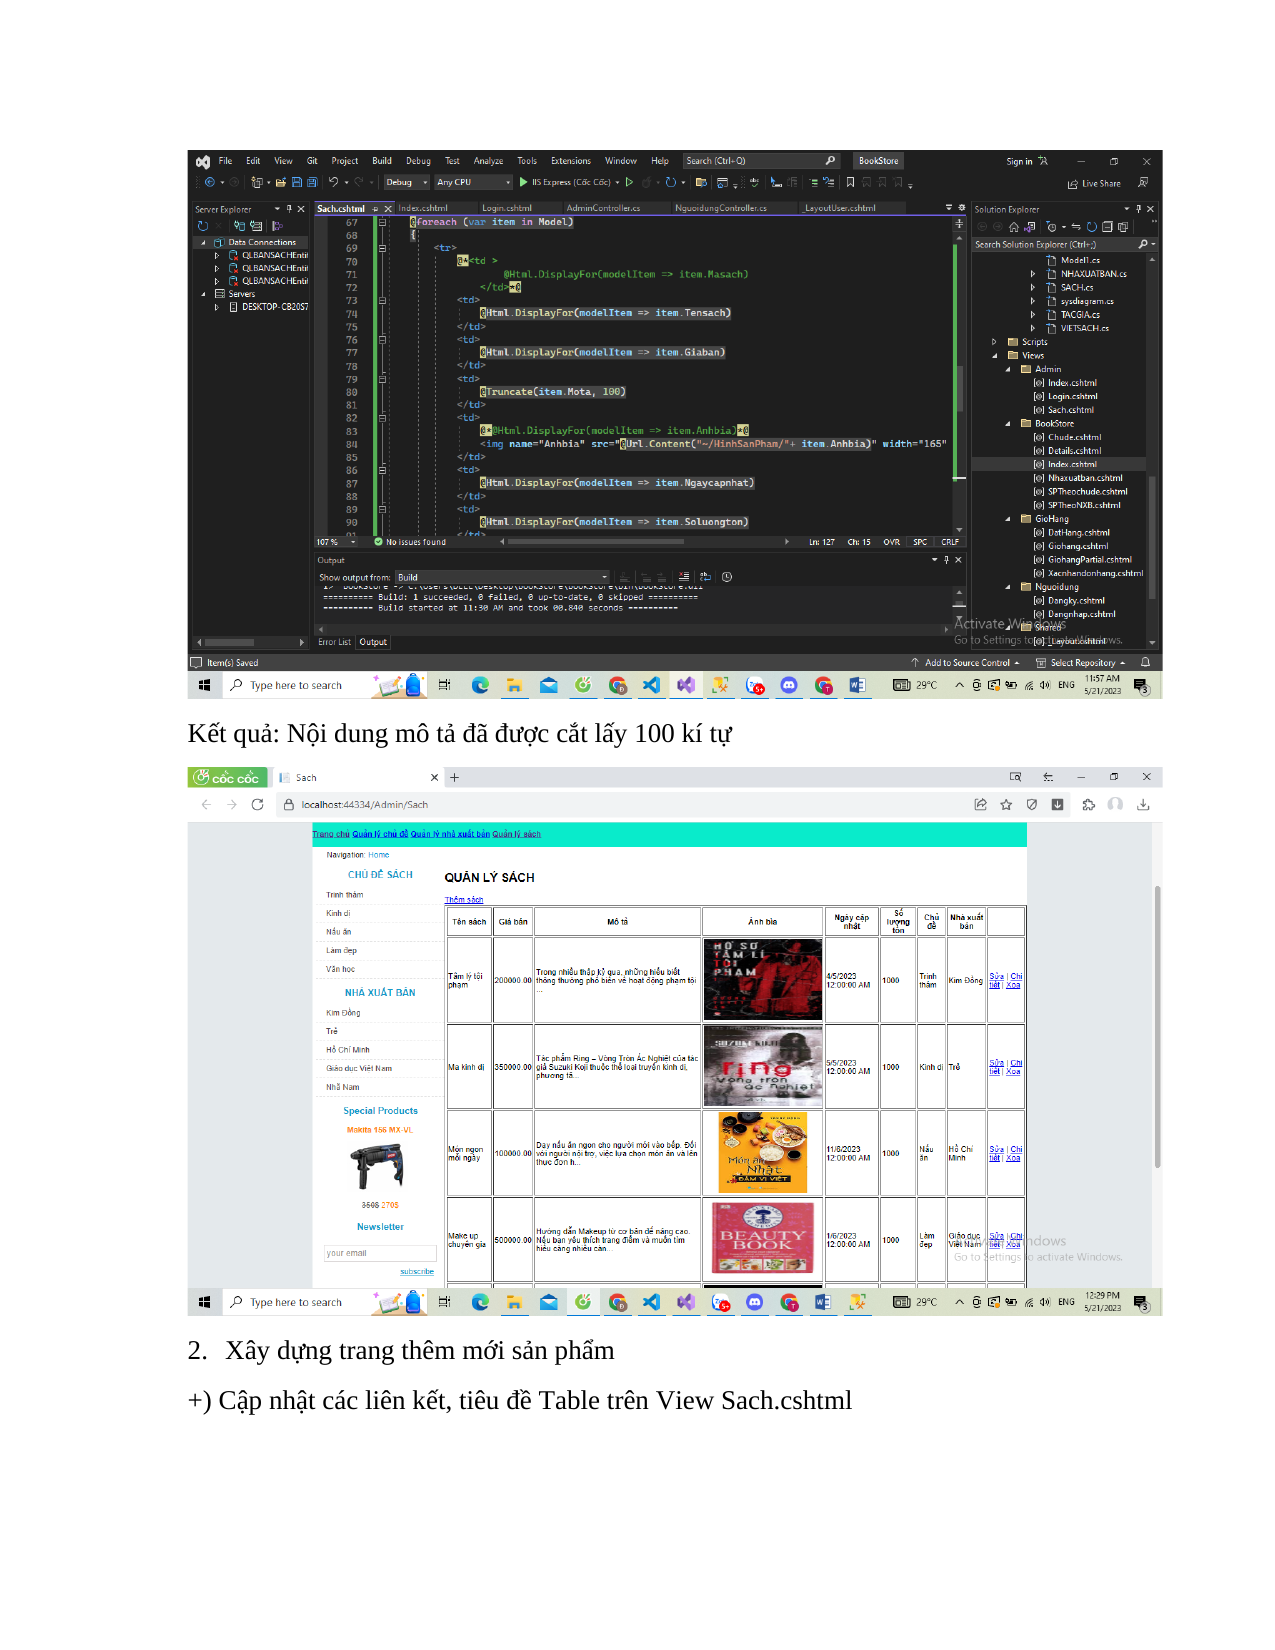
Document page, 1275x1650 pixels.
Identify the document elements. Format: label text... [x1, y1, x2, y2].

picture [187, 150, 1163, 699]
picture [187, 767, 1163, 1316]
list Xây dựng trang thêm mới sản phẩm [187, 1334, 1125, 1365]
text +) Cập nhật các liên kết, tiêu đề Table trên View Sach.cshtml [187, 1384, 1125, 1416]
text Kết quả: Nội dung mô tả đã được cắt lấy 100 kí tự [187, 717, 1125, 748]
